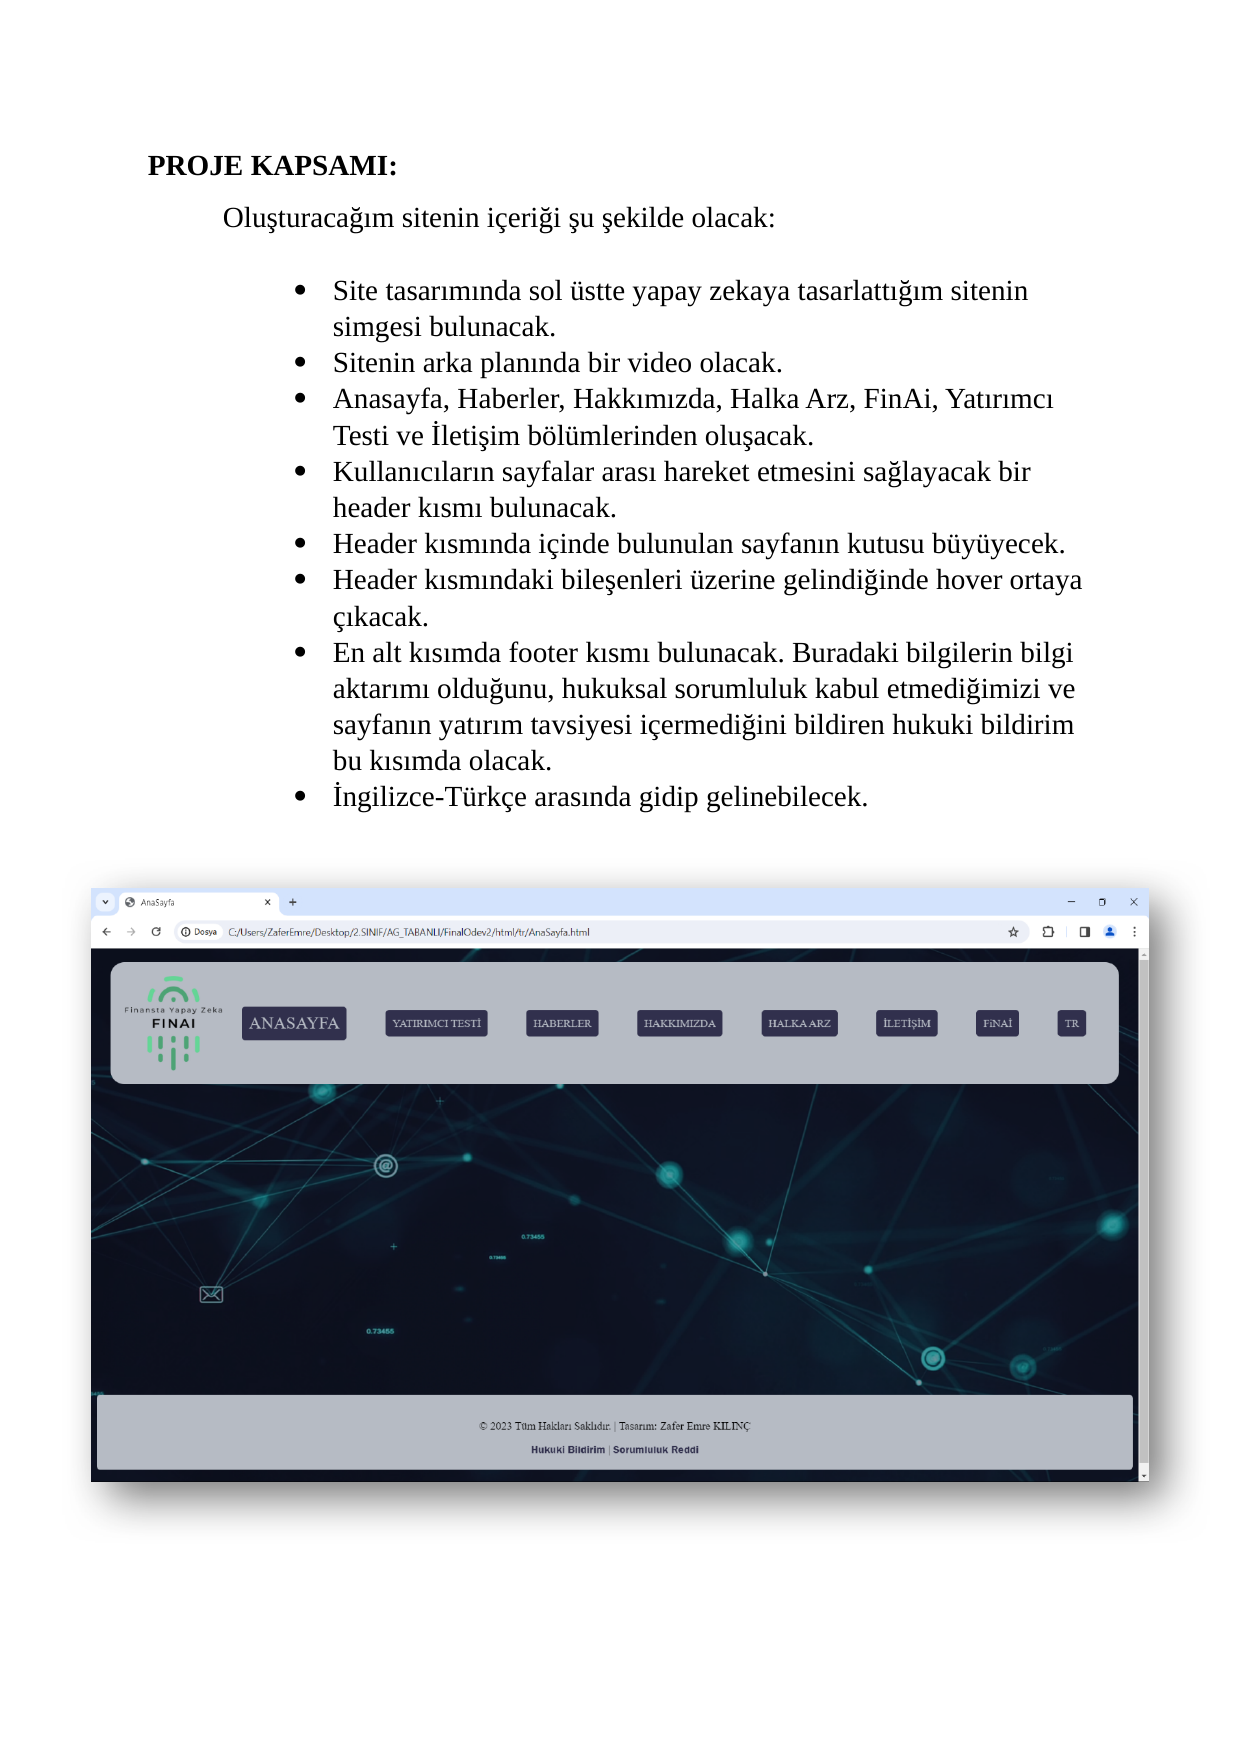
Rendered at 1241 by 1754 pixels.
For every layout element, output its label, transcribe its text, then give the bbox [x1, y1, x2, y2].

list Kullanıcıların sayfalar arası hareket etmesini sağlayacak bir header kısmı bulunacak. [295, 454, 1093, 523]
list En alt kısımda footer kısmı bulunacak. Buradaki bilgilerin bilgi aktarımı olduğunu, hukuksal sorumluluk kabul etmediğimizi ve sayfanın yatırım tavsiyesi içermediğini bildiren hukuki bildirim bu kısımda olacak. [295, 635, 1093, 777]
list Anasayfa, Haberler, Hakkımızda, Halka Arz, FinAi, Yatırımcı Testi ve İletişim bölümlerinden oluşacak. [295, 381, 1093, 451]
text PROJE KAPSAMI: [148, 148, 1093, 181]
list Oluşturacağım sitenin içeriği şu şekilde olacak: [223, 200, 1093, 234]
picture [91, 888, 1149, 1482]
list İngilizce-Türkçe arasında gidip gelinebilecek. [295, 779, 1093, 813]
list Site tasarımında sol üstte yapay zekaya tasarlattığım sitenin simgesi bulunacak. [295, 273, 1093, 342]
list Header kısmındaki bileşenleri üzerine gelindiğinde hover ortaya çıkacak. [295, 562, 1093, 632]
list Sitenin arka planında bir video olacak. [295, 345, 1093, 379]
list Header kısmında içinde bulunulan sayfanın kutusu büyüyecek. [295, 526, 1093, 560]
